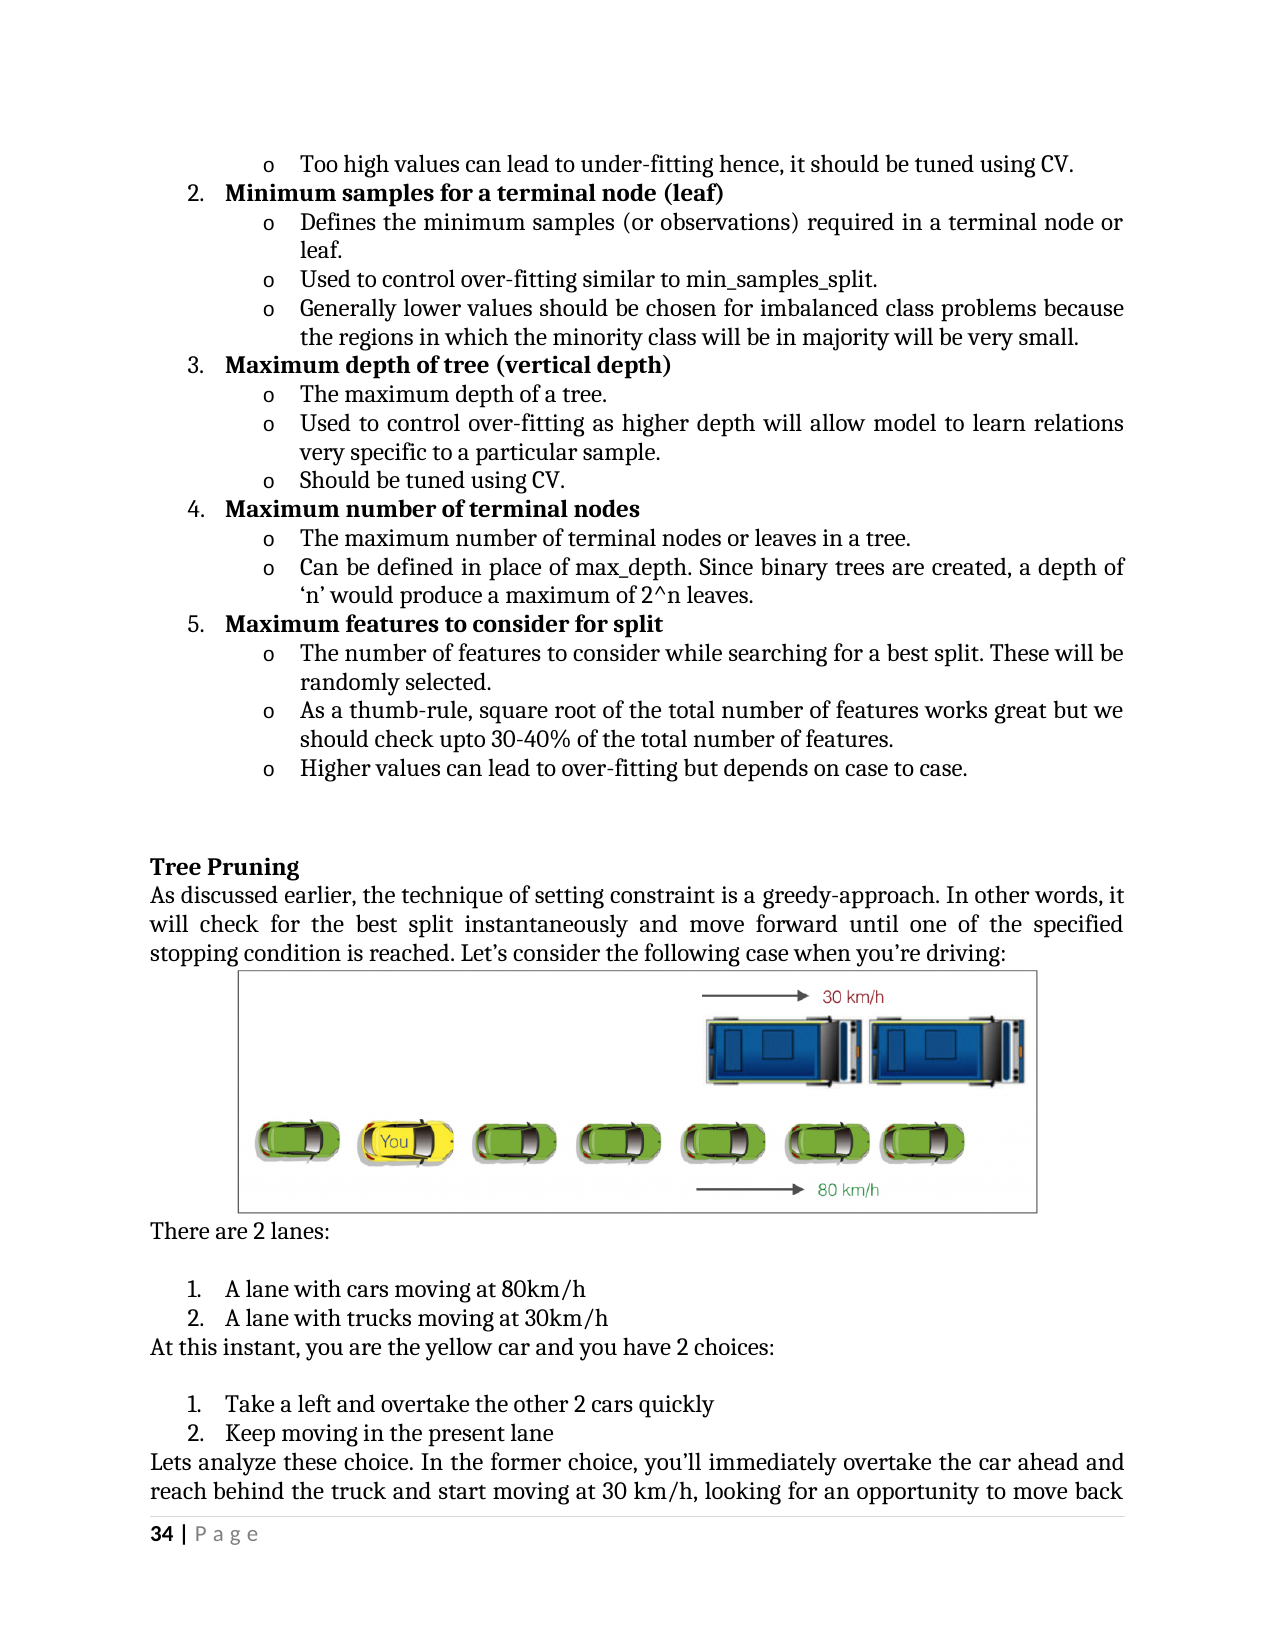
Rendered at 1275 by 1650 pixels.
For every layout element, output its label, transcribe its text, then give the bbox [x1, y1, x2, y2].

list Should be tuned using CV. [262, 466, 1125, 495]
list Higher values can lead to over-fitting but depends on case to case. [262, 754, 1125, 782]
list The maximum number of terminal nodes or leaves in a tree. [262, 524, 1125, 552]
text At this instant, you are the yellow car and you have 2 choices: [150, 1332, 1125, 1361]
list Maximum number of terminal nodes [187, 495, 1125, 524]
list Maximum depth of tree (vertical depth) [187, 351, 1125, 380]
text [150, 1448, 1125, 1505]
list As a thumb-rule, square root of the total number of features works great but we should check upto 30-40% of the total number of features. [262, 696, 1125, 754]
list Used to control over-fitting similar to min_samples_split. [262, 265, 1125, 294]
list The number of features to consider while searching for a best split. These will be randomly selected. [262, 639, 1125, 696]
subtitle Tree Pruning [150, 846, 1125, 881]
list Used to control over-fitting as higher depth will allow model to learn relations very specific to a particular sample. [262, 409, 1125, 466]
list Take a left and overtake the other 2 cars quickly [187, 1390, 1125, 1419]
list Keep moving in the present lane [187, 1419, 1125, 1448]
list A lane with trucks moving at 30km/h [187, 1304, 1125, 1332]
list A lane with cars moving at 80km/h [187, 1275, 1125, 1304]
list Defines the minimum samples (or observations) required in a terminal node or leaf. [262, 207, 1125, 265]
list Generally lower values should be chosen for imbalanced class problems because the regions in which the minority class will be in majority will be very small. [262, 294, 1125, 351]
list The maximum depth of a tree. [262, 380, 1125, 409]
list Can be defined in place of max_depth. Since binary trees are created, a depth of ‘n’ would produce a maximum of 2^n leaves. [262, 552, 1125, 610]
picture [234, 967, 1041, 1217]
list Maximum features to consider for split [187, 610, 1125, 639]
list Minimum samples for a terminal node (leaf) [187, 179, 1125, 207]
text There are 2 lanes: [150, 1217, 1125, 1246]
list Too high values can lead to under-fitting hence, it should be tuned using CV. [262, 150, 1125, 179]
text As discussed earlier, the technique of setting constraint is a greedy-approach. In other words, it will check for the best split instantaneously and move forward until one of the specified stopping condition is reached. Let’s consider the following case when you’re driving: [150, 881, 1125, 967]
